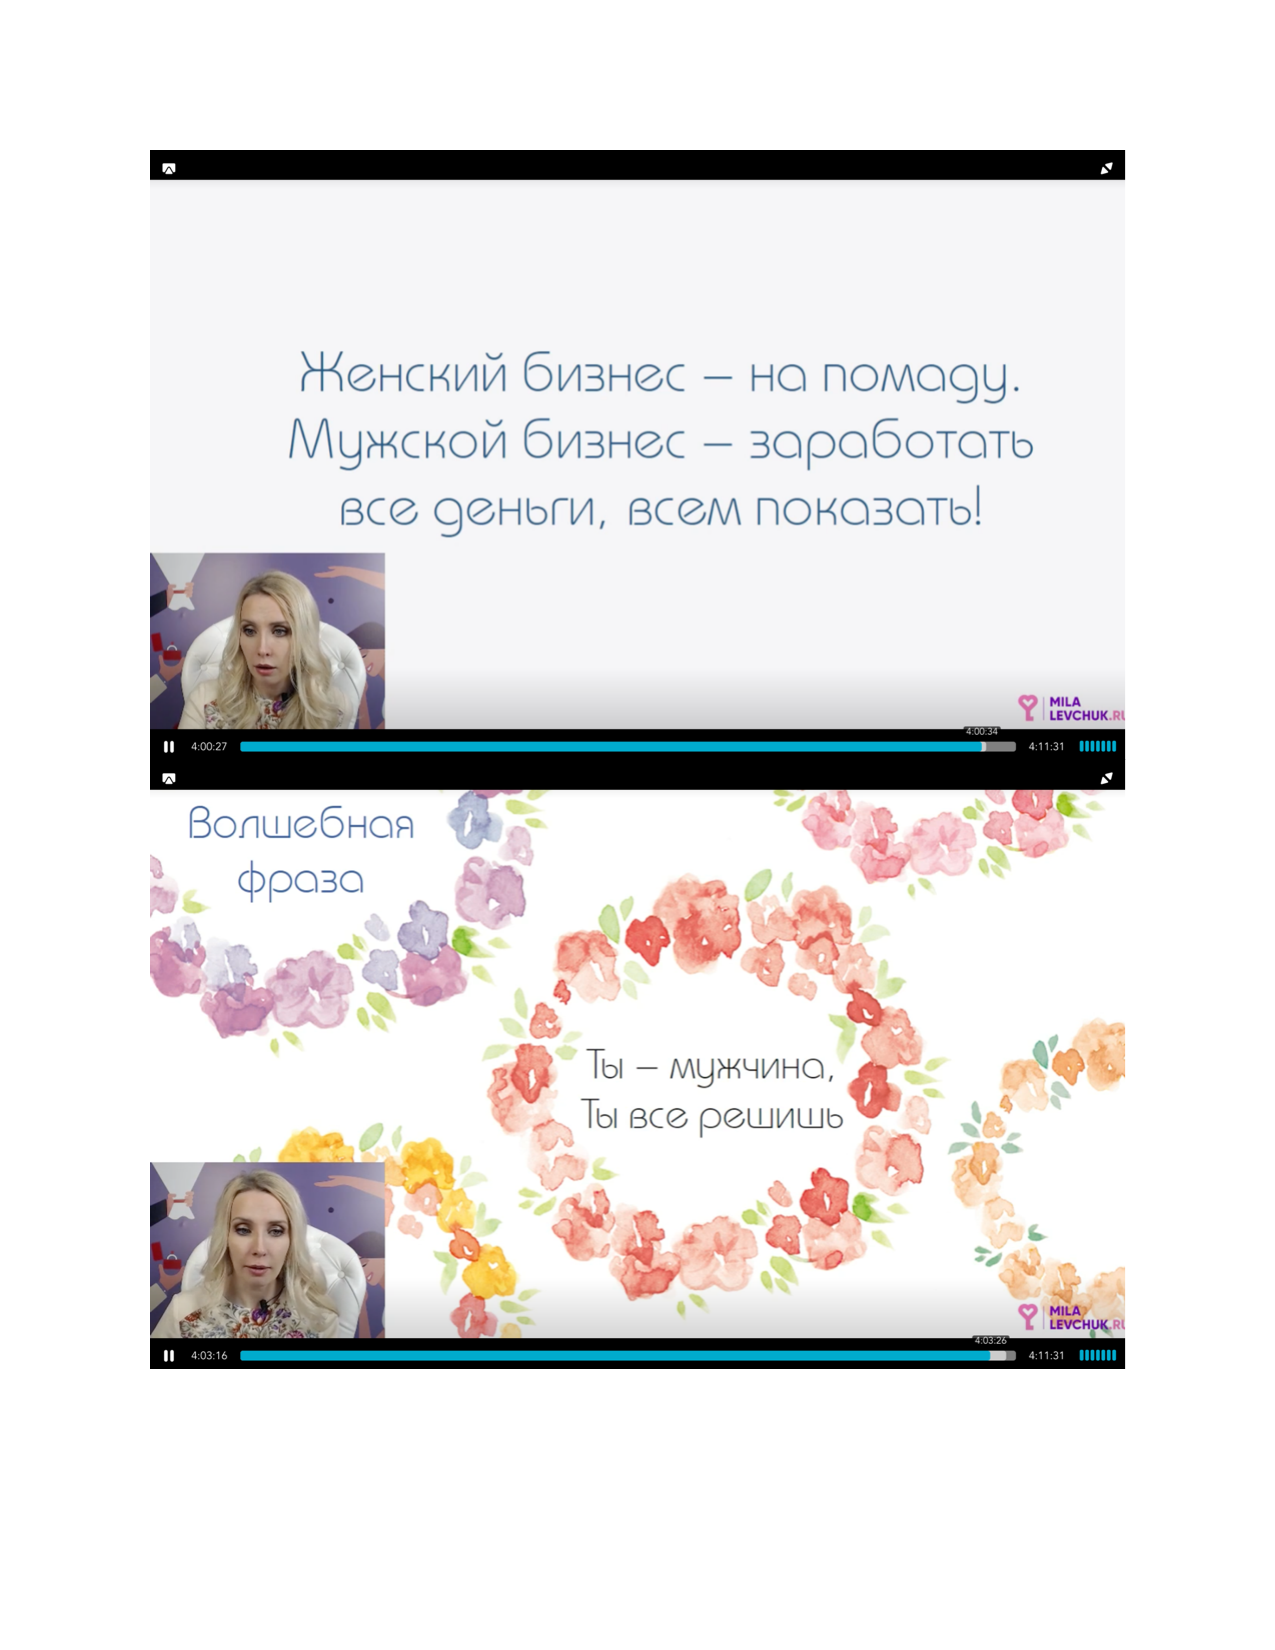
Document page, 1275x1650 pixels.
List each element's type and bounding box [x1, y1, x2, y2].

picture [150, 150, 1125, 1369]
